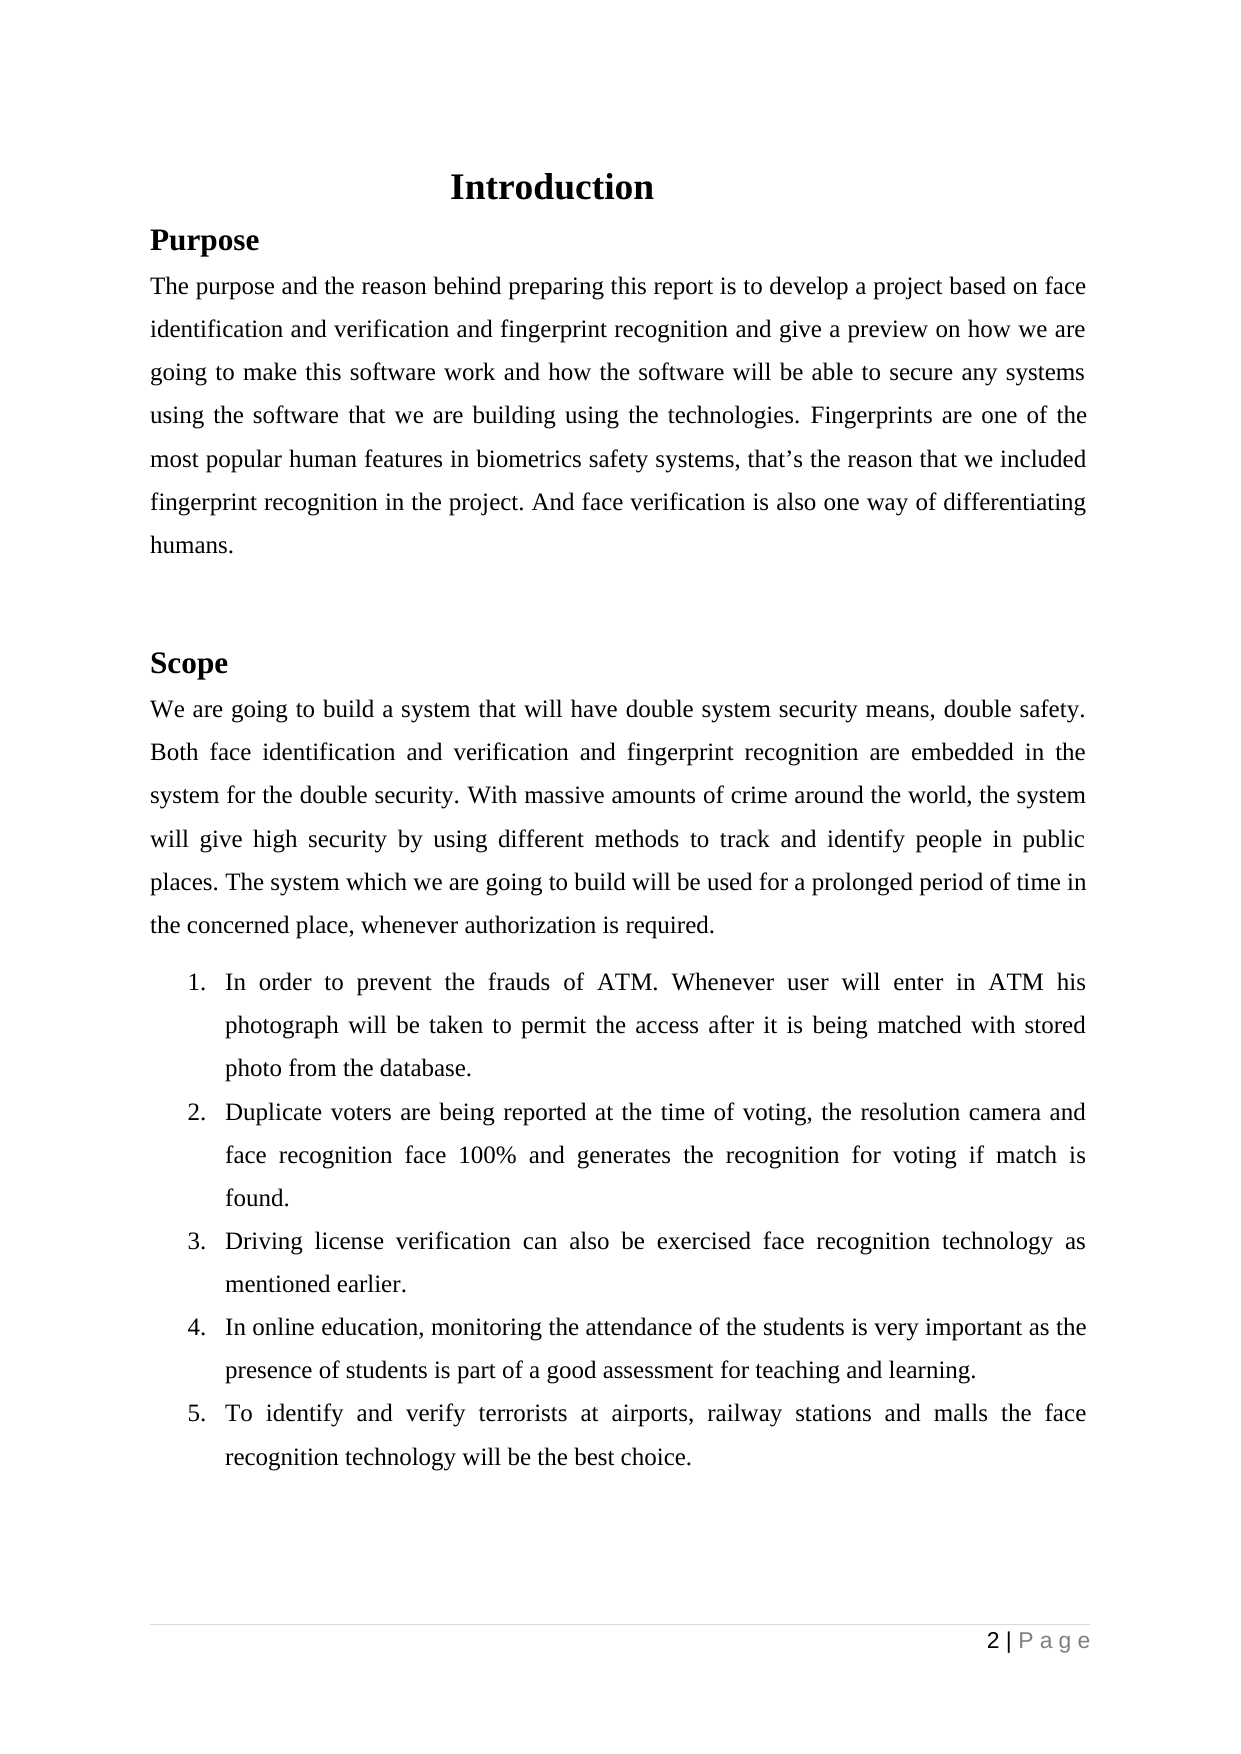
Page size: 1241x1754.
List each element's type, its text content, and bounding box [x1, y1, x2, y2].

list In order to prevent the frauds of ATM. Whenever user will enter in ATM his photograph will be taken to permit the access after it is being matched with stored photo from the database. [187, 967, 1087, 1082]
list To identify and verify terrorists at airports, railway stations and malls the face recognition technology will be the best choice. [187, 1398, 1087, 1470]
text Introduction [375, 164, 1025, 207]
list Driving license verification can also be exercised face recognition technology as mentioned earlier. [187, 1226, 1087, 1298]
text Purpose [150, 221, 1025, 257]
list Duplicate voters are being reported at the time of voting, the resolution camera and face recognition face 100% and generates the recognition for voting if match is found. [187, 1097, 1087, 1212]
list In online education, monitoring the attendance of the students is very important as the presence of students is part of a good assessment for teaching and learning. [187, 1312, 1087, 1384]
text Scope [150, 644, 1087, 680]
text The purpose and the reason behind preparing this report is to develop a project based on face identification and verification and fingerprint recognition and give a preview on how we are going to make this software work and how the software will be able to secure any systems using the software that we are building using the technologies. Fingerprints are one of the most popular human features in biometrics safety systems, that’s the reason that we included fingerprint recognition in the project. And face verification is also one way of differentiating humans. [150, 271, 1087, 559]
text We are going to build a system that will have double system security means, double safety. Both face identification and verification and fingerprint recognition are embedded in the system for the double security. With massive amounts of crime around the world, the system will give high security by using different methods to track and identify people in public places. The system which we are going to build will be used for a prolonged period of time in the concerned place, whenever authorization is required. [150, 694, 1087, 939]
